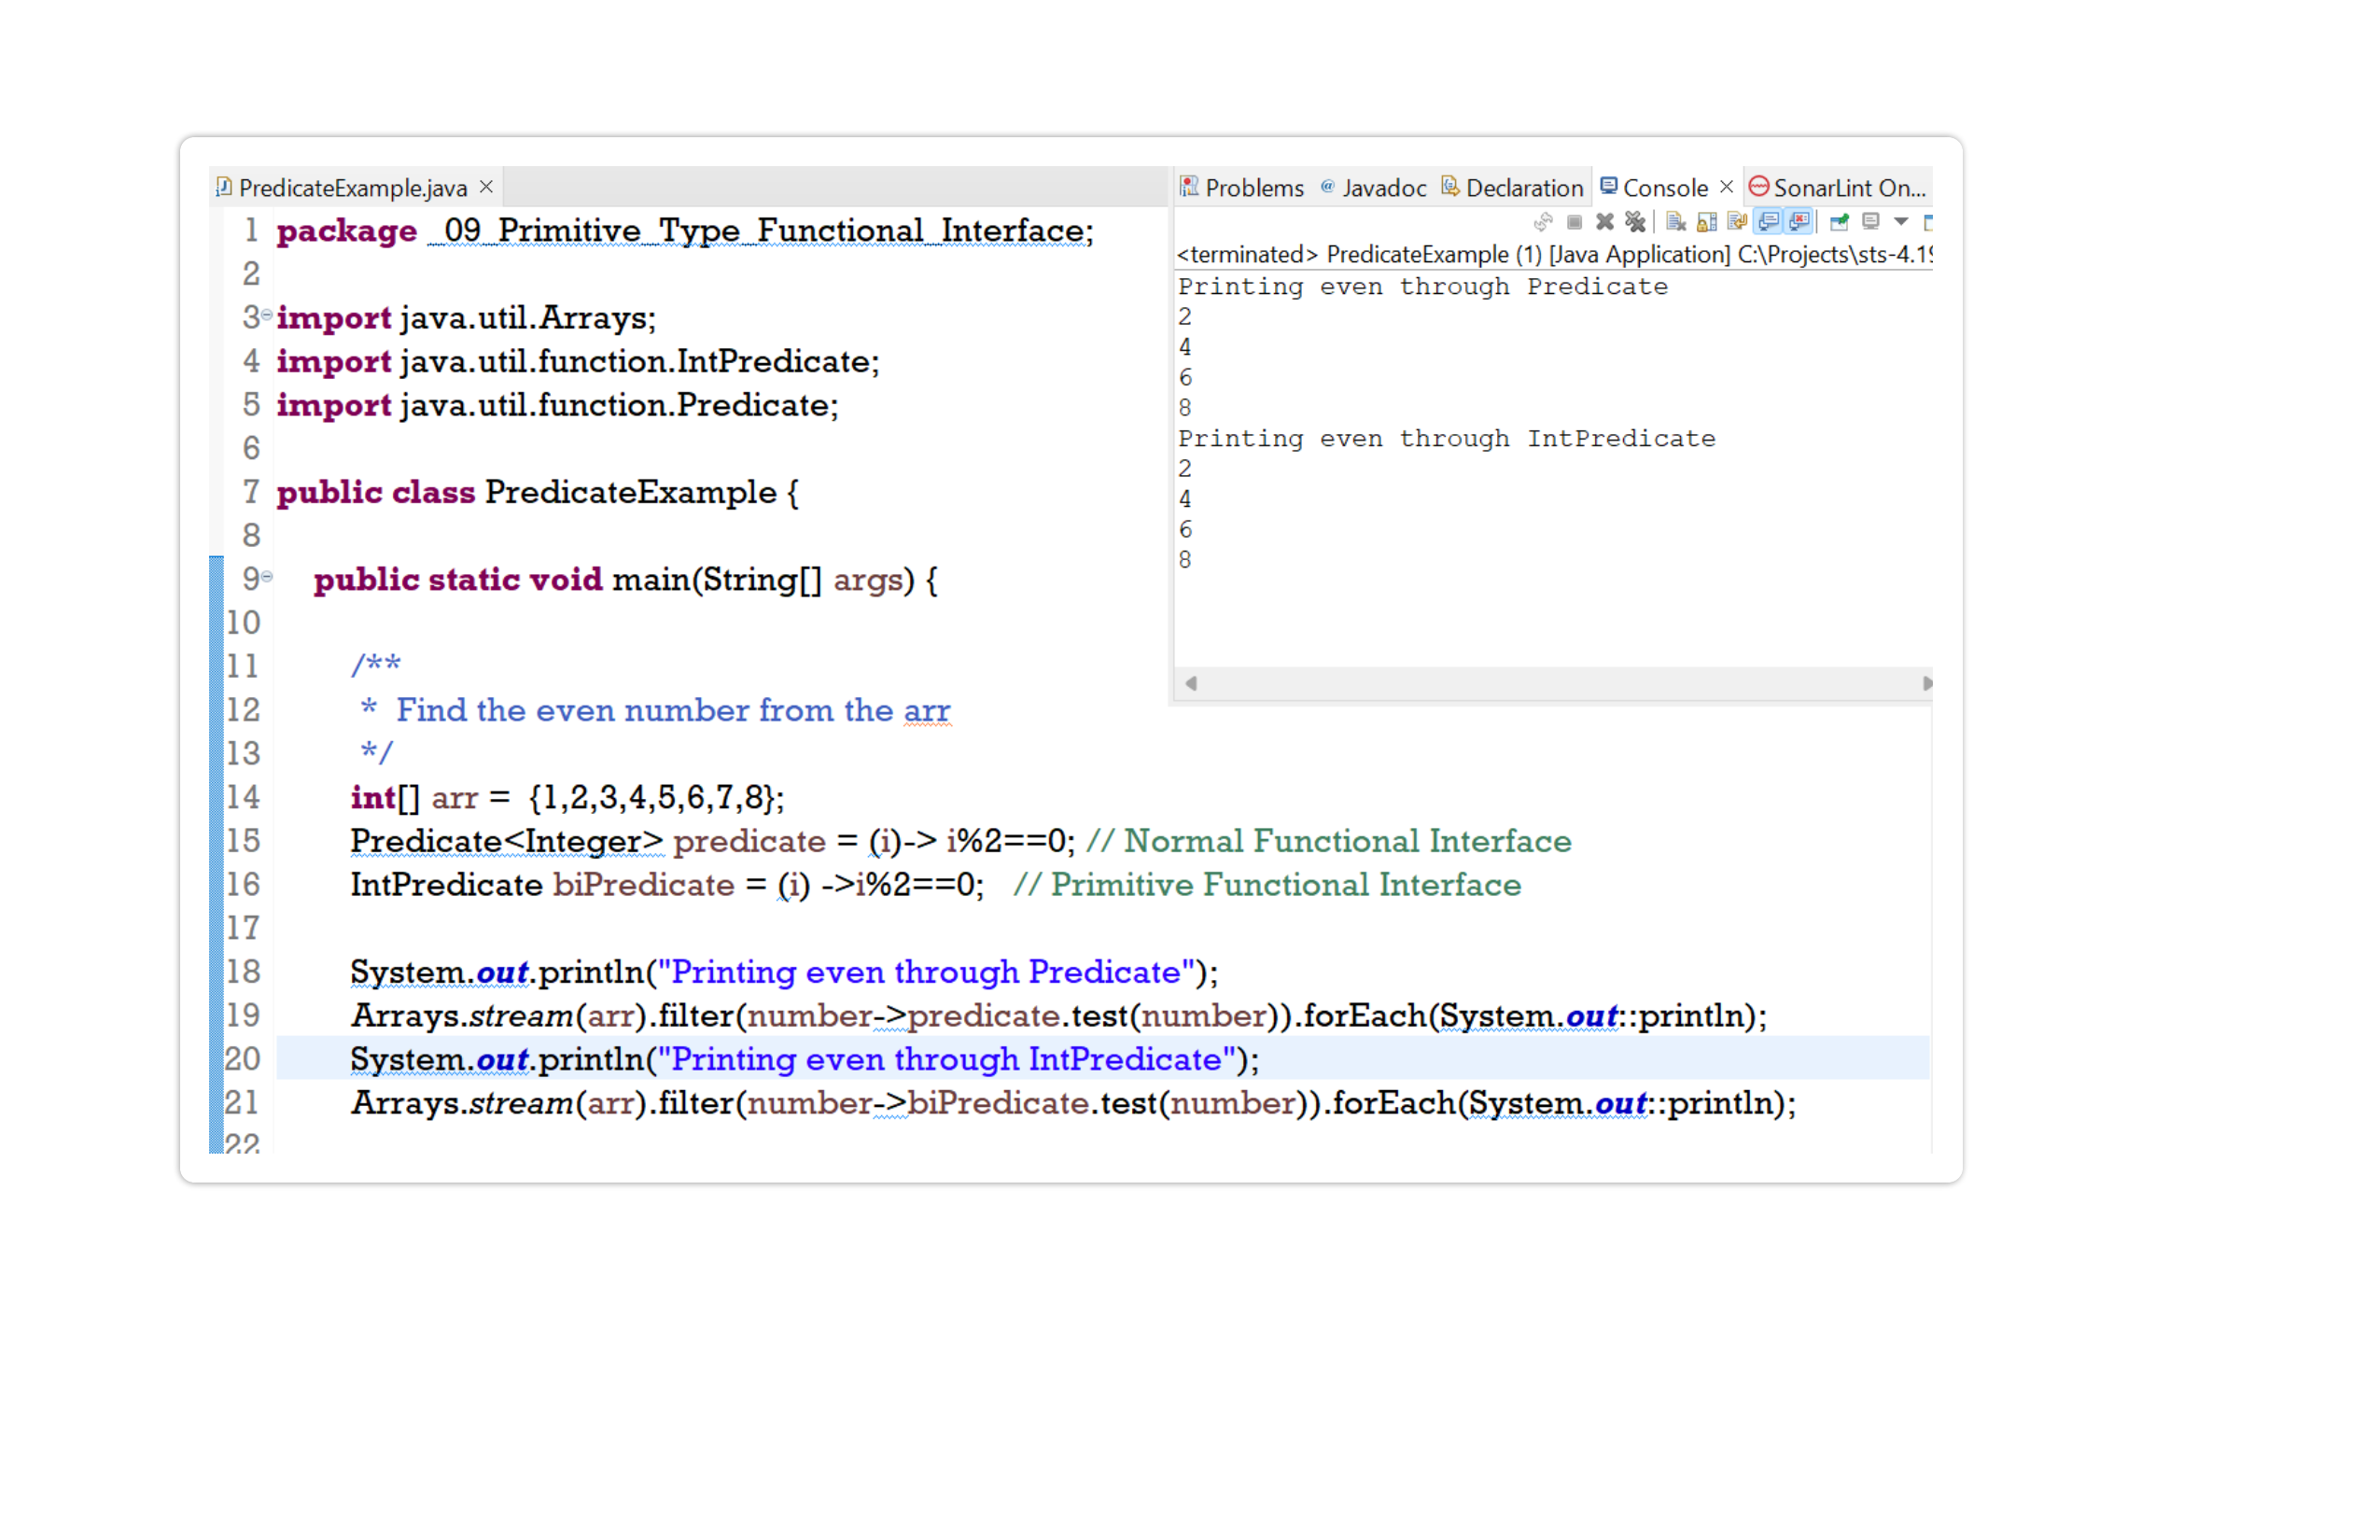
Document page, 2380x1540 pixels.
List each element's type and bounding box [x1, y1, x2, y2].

picture [209, 166, 1933, 1154]
